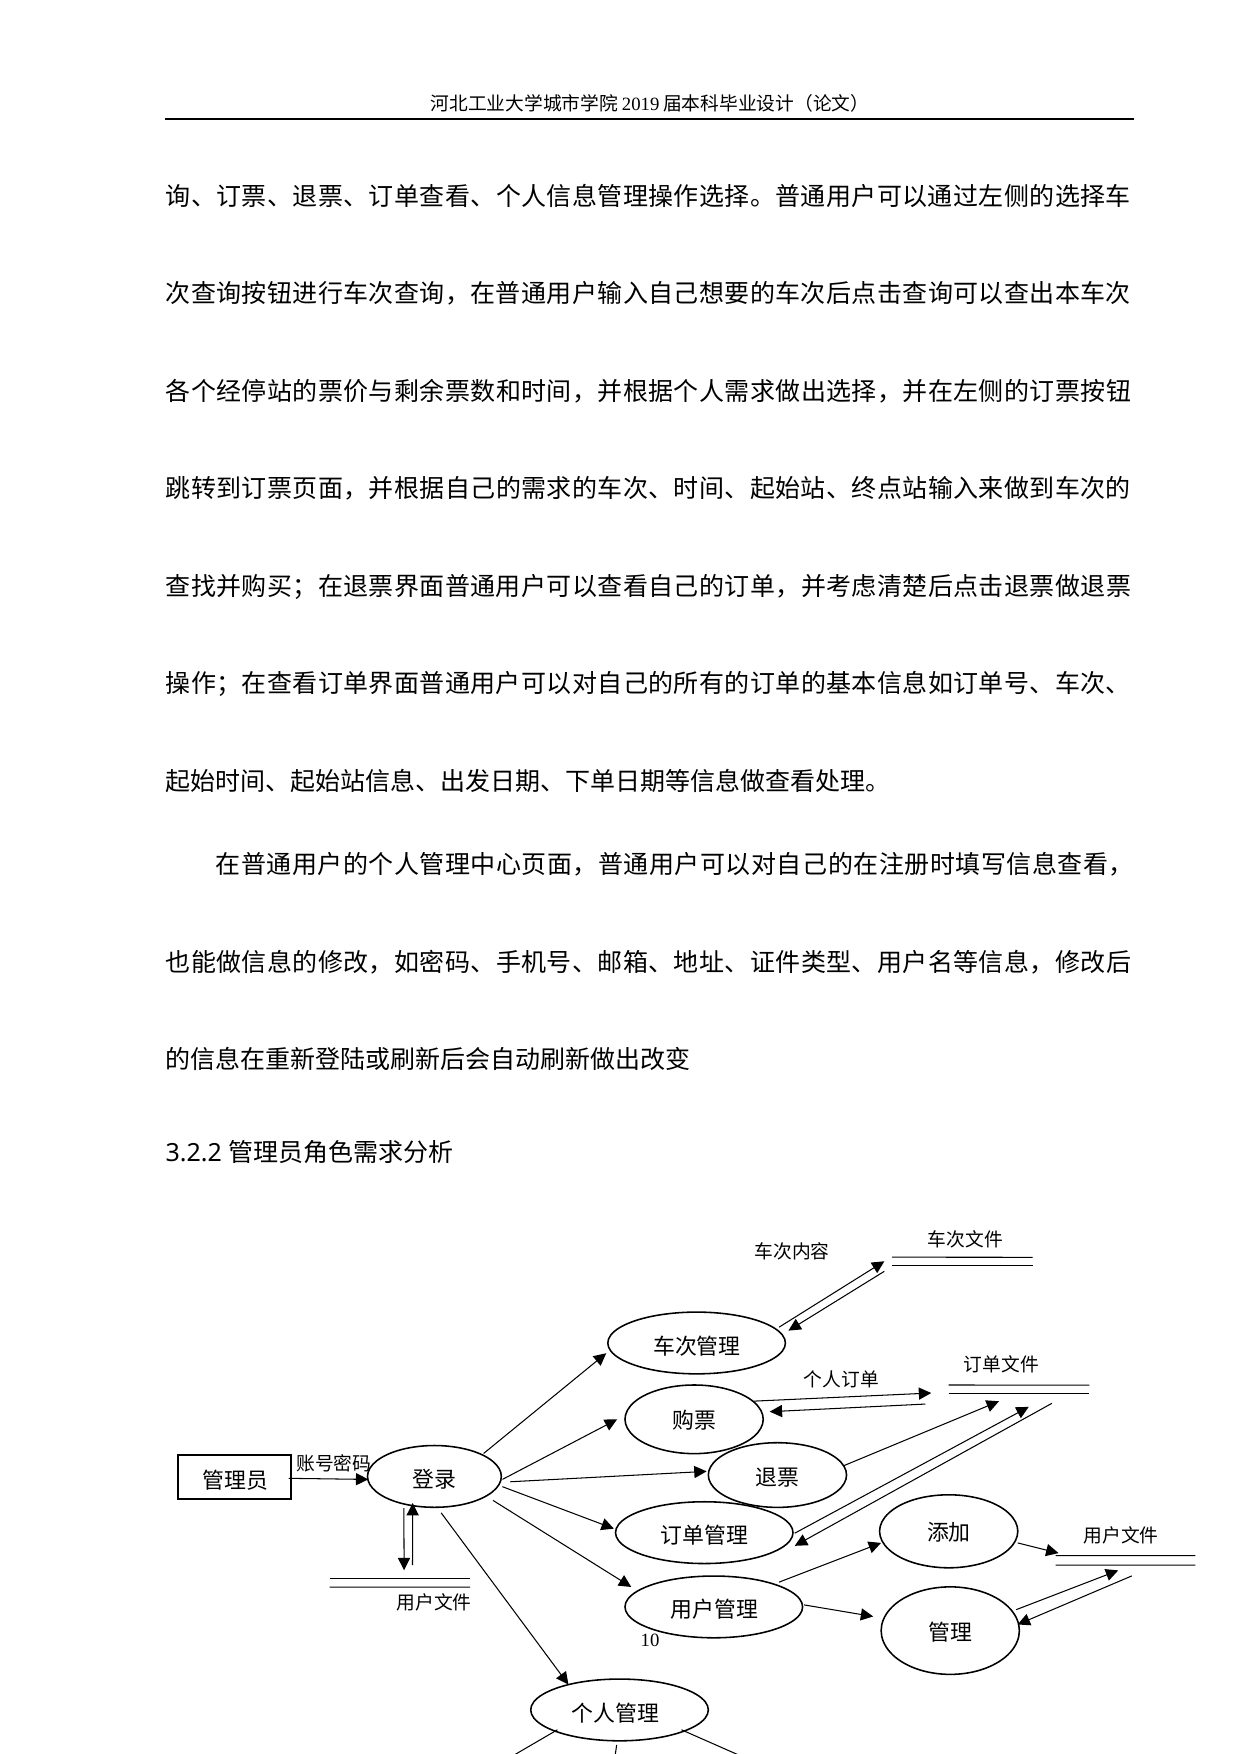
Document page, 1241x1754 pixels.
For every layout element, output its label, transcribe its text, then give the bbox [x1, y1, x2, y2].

text 在普通用户的个人管理中心页面，普通用户可以对自己的在注册时填写信息查看，也能做信息的修改，如密码、手机号、邮箱、地址、证件类型、用户名等信息，修改后的信息在重新登陆或刷新后会自动刷新做出改变 [165, 830, 1134, 1090]
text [165, 162, 1134, 812]
text 3.2.2 管理员角色需求分析 [165, 1118, 1134, 1183]
